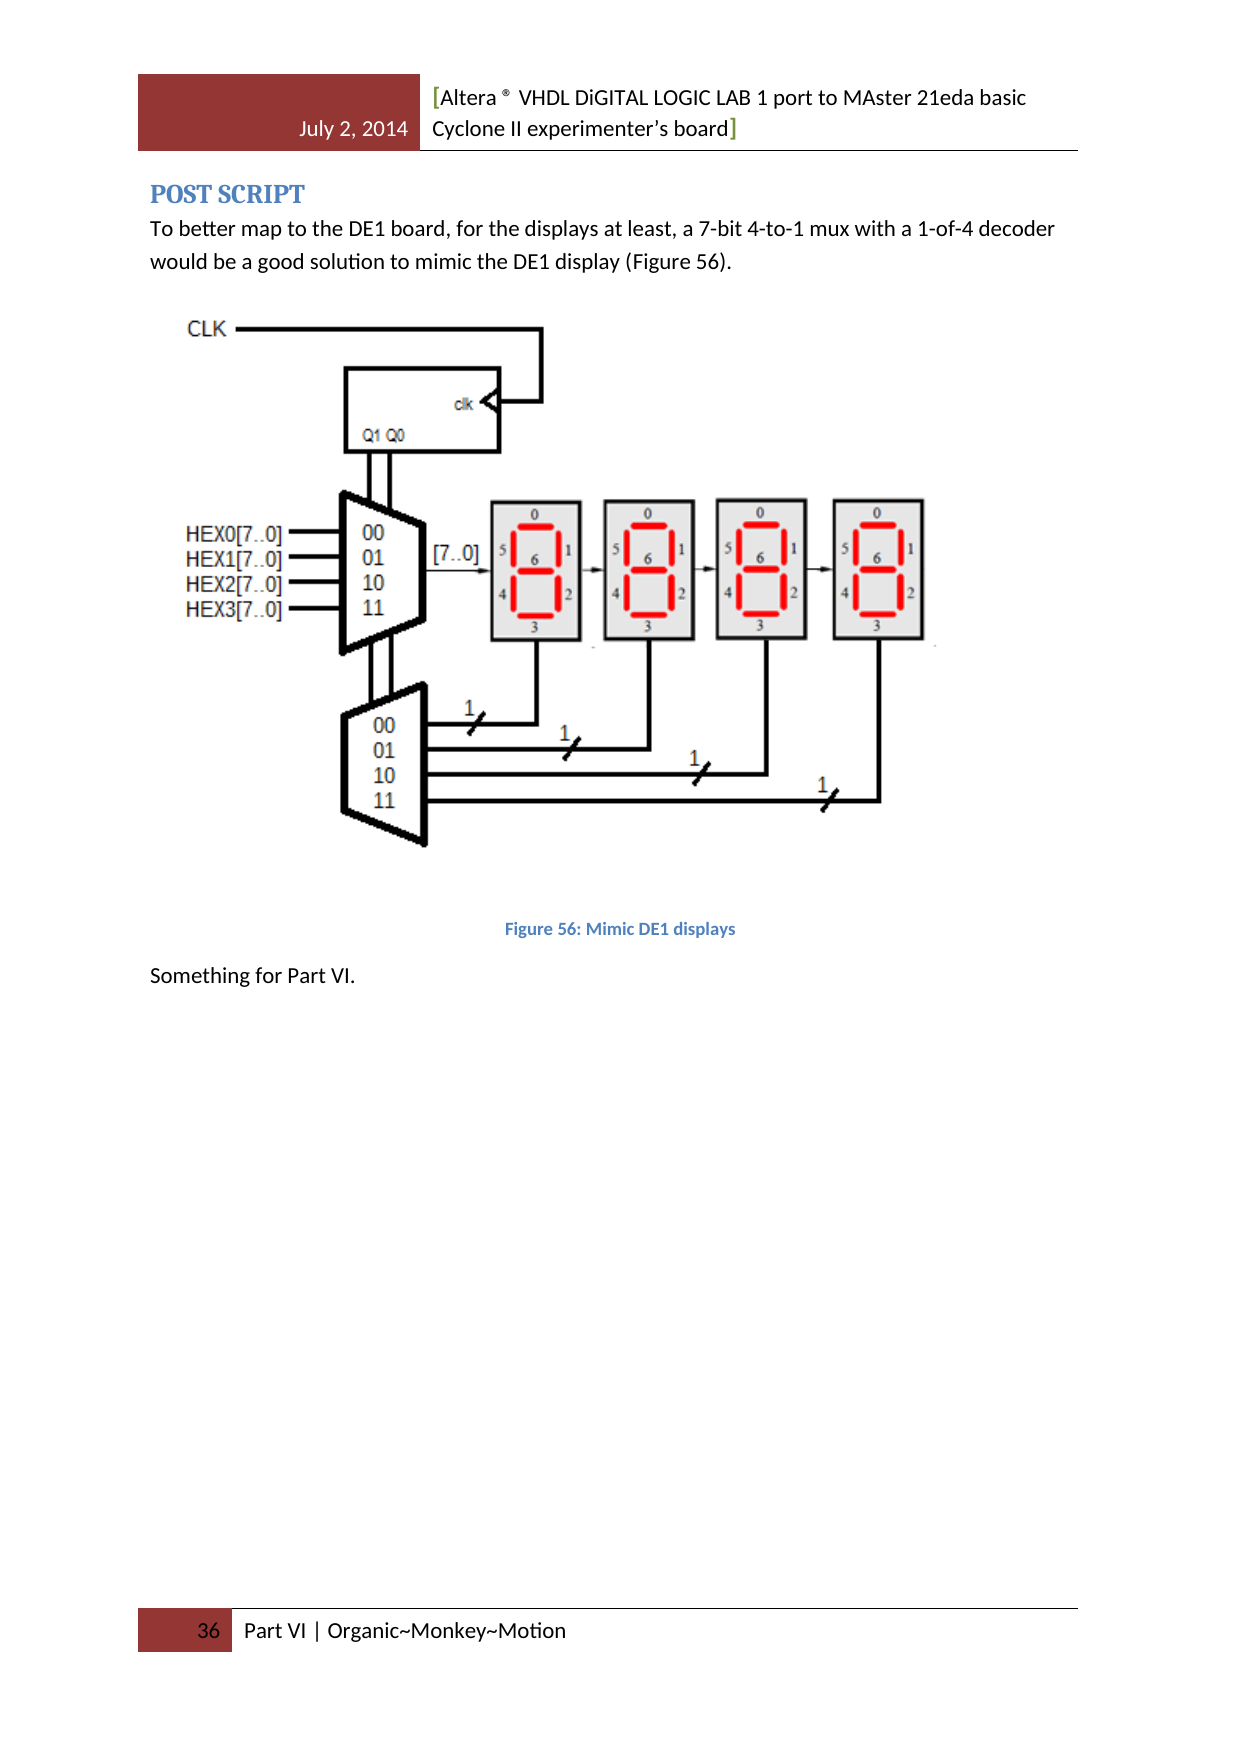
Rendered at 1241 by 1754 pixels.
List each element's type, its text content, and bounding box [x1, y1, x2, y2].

text Something for Part VI. [150, 961, 1090, 989]
picture [150, 299, 980, 893]
text To better map to the DE1 board, for the displays at least, a 7-bit 4-to-1 mux with a 1-of-4 decoder would be a good solution to mimic the DE1 display (Figure 56). [150, 214, 1090, 275]
subtitle POST SCRIPT [150, 179, 1090, 210]
